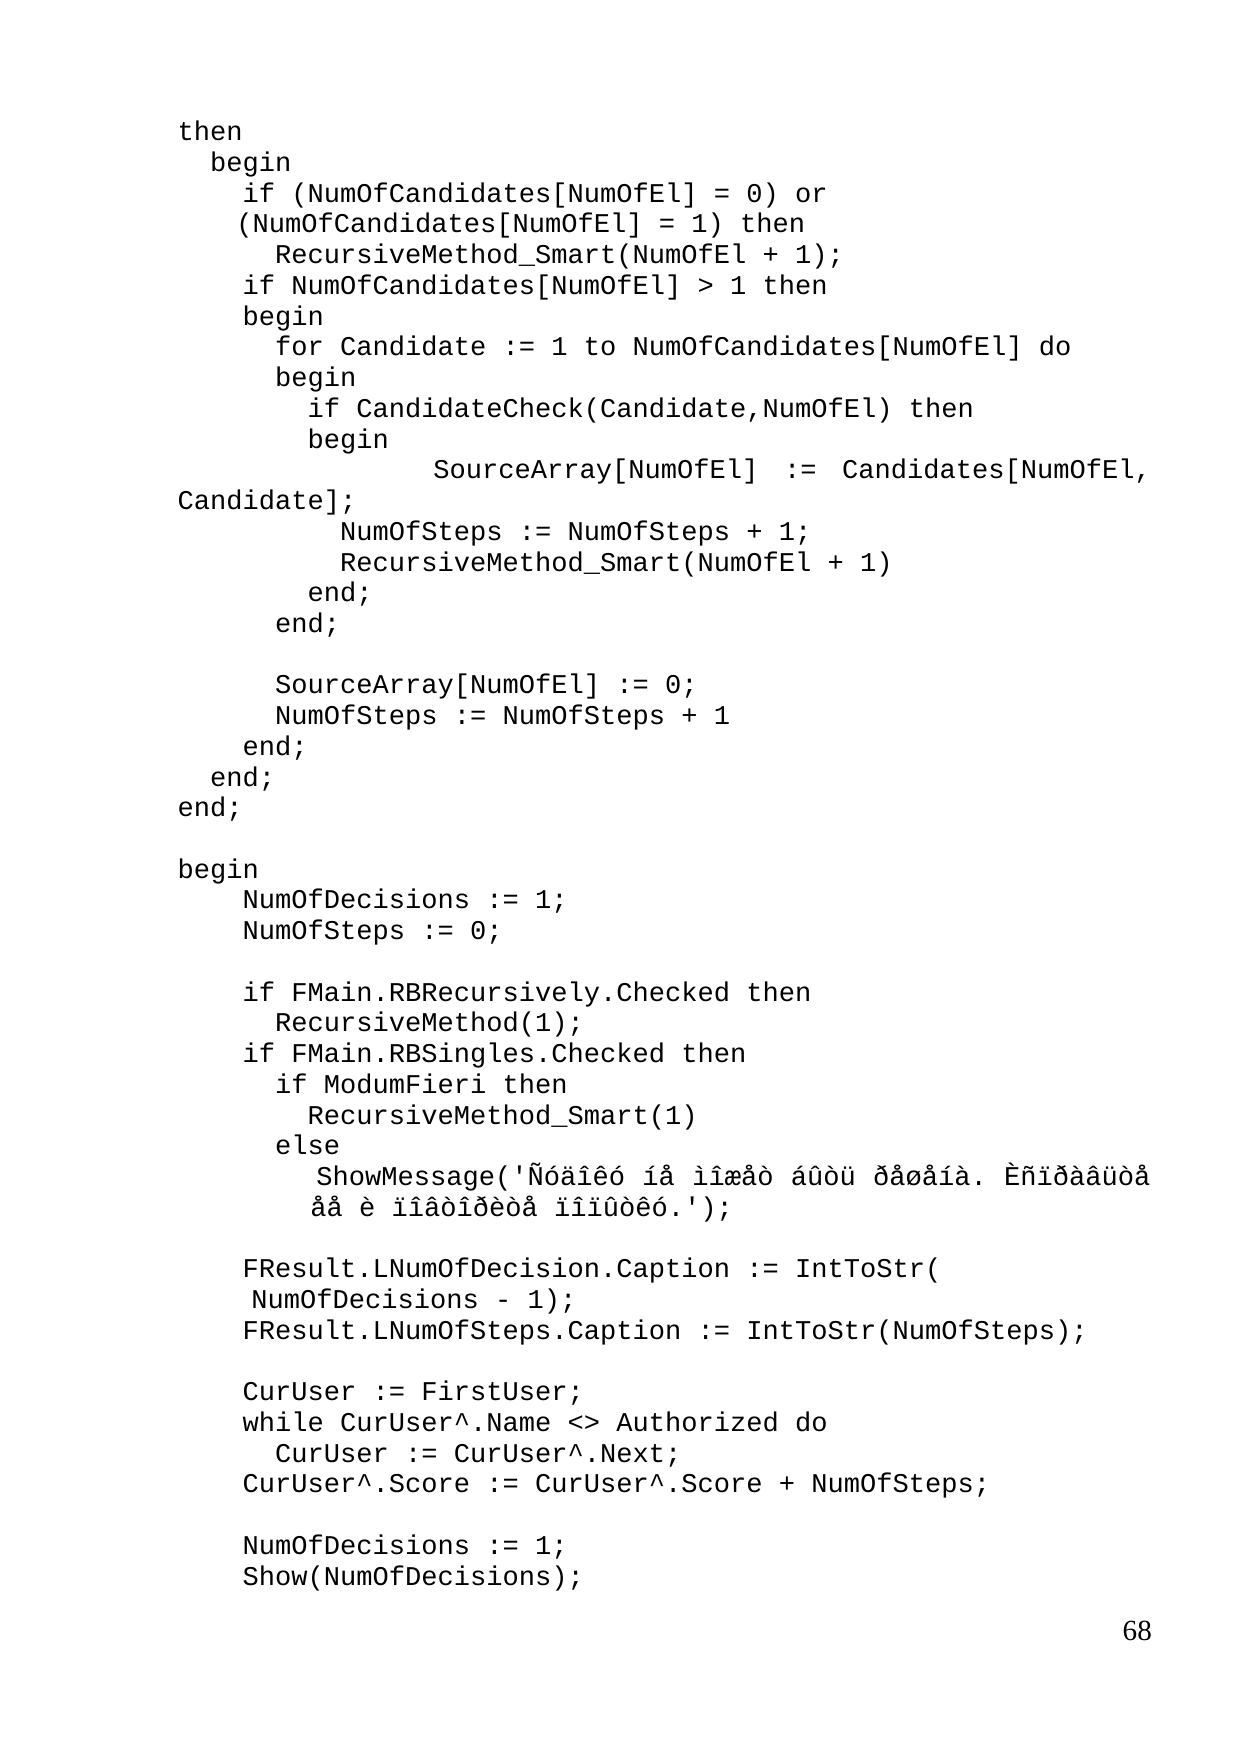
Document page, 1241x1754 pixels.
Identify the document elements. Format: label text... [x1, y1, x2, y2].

text NumOfDecisions := 1; [177, 1532, 1152, 1562]
text NumOfSteps := 0; [177, 917, 1152, 948]
text RecursiveMethod(1); [177, 1009, 1152, 1040]
text SourceArray[NumOfEl] := Candidates[NumOfEl, Candidate]; [177, 456, 1152, 518]
text begin [177, 364, 1152, 395]
text RecursiveMethod_Smart(NumOfEl + 1); [177, 241, 1152, 272]
text if FMain.RBRecursively.Checked then [177, 978, 1152, 1009]
text ShowMessage('Ñóäîêó íå ìîæåò áûòü ðåøåíà. Èñïðàâüòå åå è ïîâòîðèòå ïîïûòêó.'); [177, 1163, 1152, 1224]
text SourceArray[NumOfEl] := 0; [177, 671, 1152, 702]
text FResult.LNumOfSteps.Caption := IntToStr(NumOfSteps); [177, 1317, 1152, 1347]
text end; [177, 763, 1152, 794]
text end; [177, 733, 1152, 763]
text begin [177, 425, 1152, 456]
text CurUser := CurUser^.Next; [177, 1439, 1152, 1470]
text else [177, 1132, 1152, 1163]
text end; [177, 794, 1152, 825]
text for Candidate := 1 to NumOfCandidates[NumOfEl] do [177, 333, 1152, 364]
text NumOfSteps := NumOfSteps + 1 [177, 702, 1152, 733]
text CurUser^.Score := CurUser^.Score + NumOfSteps; [177, 1470, 1152, 1501]
text NumOfDecisions := 1; [177, 886, 1152, 917]
text begin [177, 302, 1152, 333]
text if CandidateCheck(Candidate,NumOfEl) then [177, 395, 1152, 425]
text Show(NumOfDecisions); [177, 1562, 1152, 1593]
text NumOfDecisions - 1); [177, 1286, 1152, 1317]
text end; [177, 579, 1152, 610]
text if FMain.RBSingles.Checked then [177, 1040, 1152, 1071]
text NumOfSteps := NumOfSteps + 1; [177, 518, 1152, 548]
text begin [177, 856, 1152, 886]
text RecursiveMethod_Smart(1) [177, 1101, 1152, 1132]
text if NumOfCandidates[NumOfEl] > 1 then [177, 272, 1152, 302]
text if ModumFieri then [177, 1071, 1152, 1101]
text (NumOfCandidates[NumOfEl] = 1) then [236, 210, 1152, 241]
text CurUser := FirstUser; [177, 1378, 1152, 1409]
text end; [177, 610, 1152, 641]
text while CurUser^.Name <> Authorized do [177, 1409, 1152, 1439]
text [177, 118, 1152, 149]
text FResult.LNumOfDecision.Caption := IntToStr( [177, 1255, 1152, 1286]
text begin [177, 149, 1152, 179]
text RecursiveMethod_Smart(NumOfEl + 1) [177, 548, 1152, 579]
text if (NumOfCandidates[NumOfEl] = 0) or [177, 179, 1152, 210]
